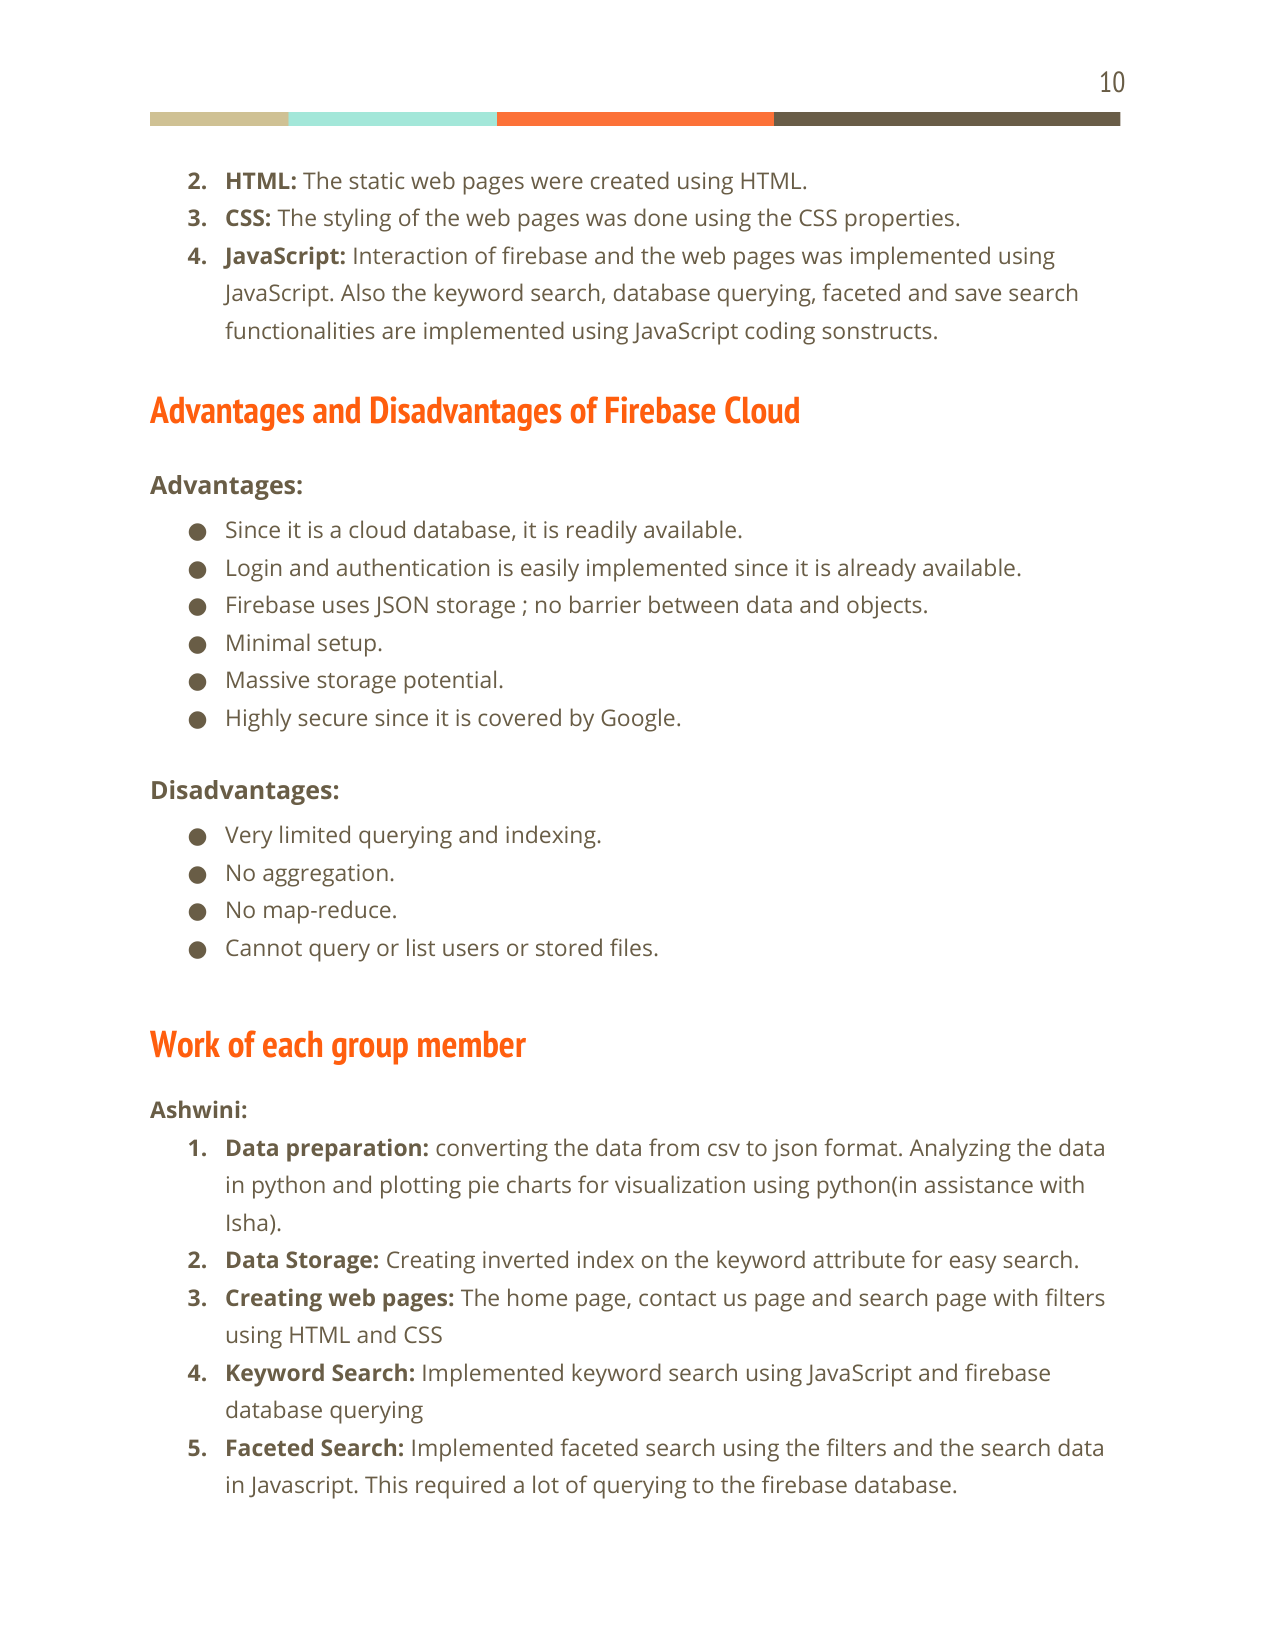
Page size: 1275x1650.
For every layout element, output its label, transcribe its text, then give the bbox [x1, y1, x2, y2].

picture [150, 112, 1121, 126]
subtitle Advantages and Disadvantages of Firebase Cloud [150, 386, 1125, 434]
list No aggregation. [187, 856, 1125, 888]
list HTML: The static web pages were created using HTML. [187, 165, 1125, 196]
list Since it is a cloud database, it is readily available. [187, 514, 1125, 545]
subtitle Work of each group member [150, 1019, 1125, 1067]
list Very limited querying and indexing. [187, 819, 1125, 850]
list Cannot query or list users or stored files. [187, 931, 1125, 963]
list Minimal setup. [187, 627, 1125, 658]
list Creating web pages: The home page, contact us page and search page with filters using HTML and CSS [187, 1282, 1125, 1351]
list Data Storage: Creating inverted index on the keyword attribute for easy search. [187, 1244, 1125, 1276]
list CSS: The styling of the web pages was done using the CSS properties. [187, 202, 1125, 233]
list Data preparation: converting the data from csv to json format. Analyzing the data in python and plotting pie charts for visualization using python(in assistance with Isha). [187, 1132, 1125, 1238]
subtitle Disadvantages: [150, 772, 1125, 806]
list JavaScript: Interaction of firebase and the web pages was implemented using JavaScript. Also the keyword search, database querying, faceted and save search functionalities are implemented using JavaScript coding sonstructs. [187, 240, 1125, 346]
list Login and authentication is easily implemented since it is already available. [187, 552, 1125, 583]
list No map-reduce. [187, 894, 1125, 925]
list Faceted Search: Implemented faceted search using the filters and the search data in Javascript. This required a lot of querying to the firebase database. [187, 1432, 1125, 1501]
list Firebase uses JSON storage ; no barrier between data and objects. [187, 589, 1125, 620]
list Massive storage potential. [187, 664, 1125, 695]
text Ashwini: [150, 1094, 1125, 1126]
list Keyword Search: Implemented keyword search using JavaScript and firebase database querying [187, 1357, 1125, 1426]
list Highly secure since it is covered by Google. [187, 702, 1125, 733]
subtitle Advantages: [150, 467, 1125, 502]
